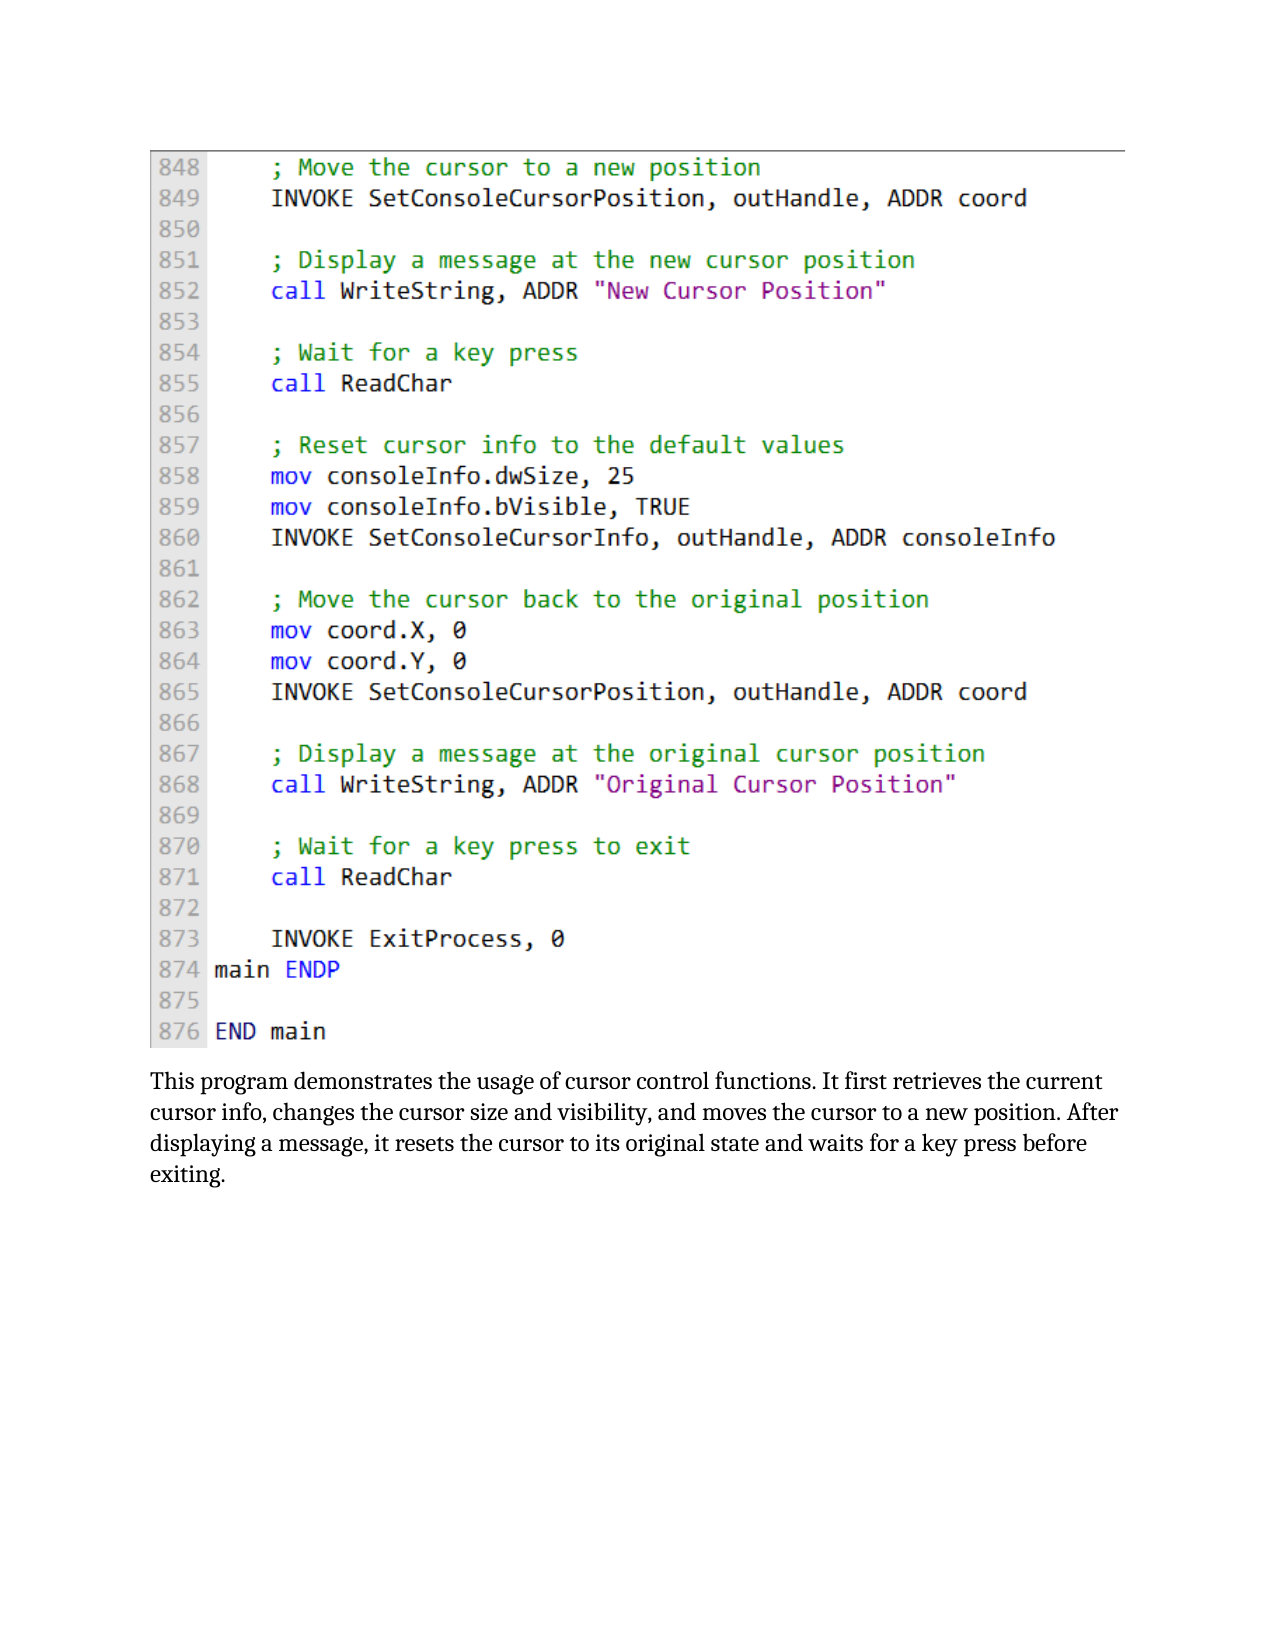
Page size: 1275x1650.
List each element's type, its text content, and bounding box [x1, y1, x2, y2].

picture [150, 150, 1125, 1048]
text This program demonstrates the usage of cursor control functions. It first retrieves the current cursor info, changes the cursor size and visibility, and moves the cursor to a new position. After displaying a message, it resets the cursor to its original state and waits for a key press before exiting. [150, 1067, 1125, 1189]
